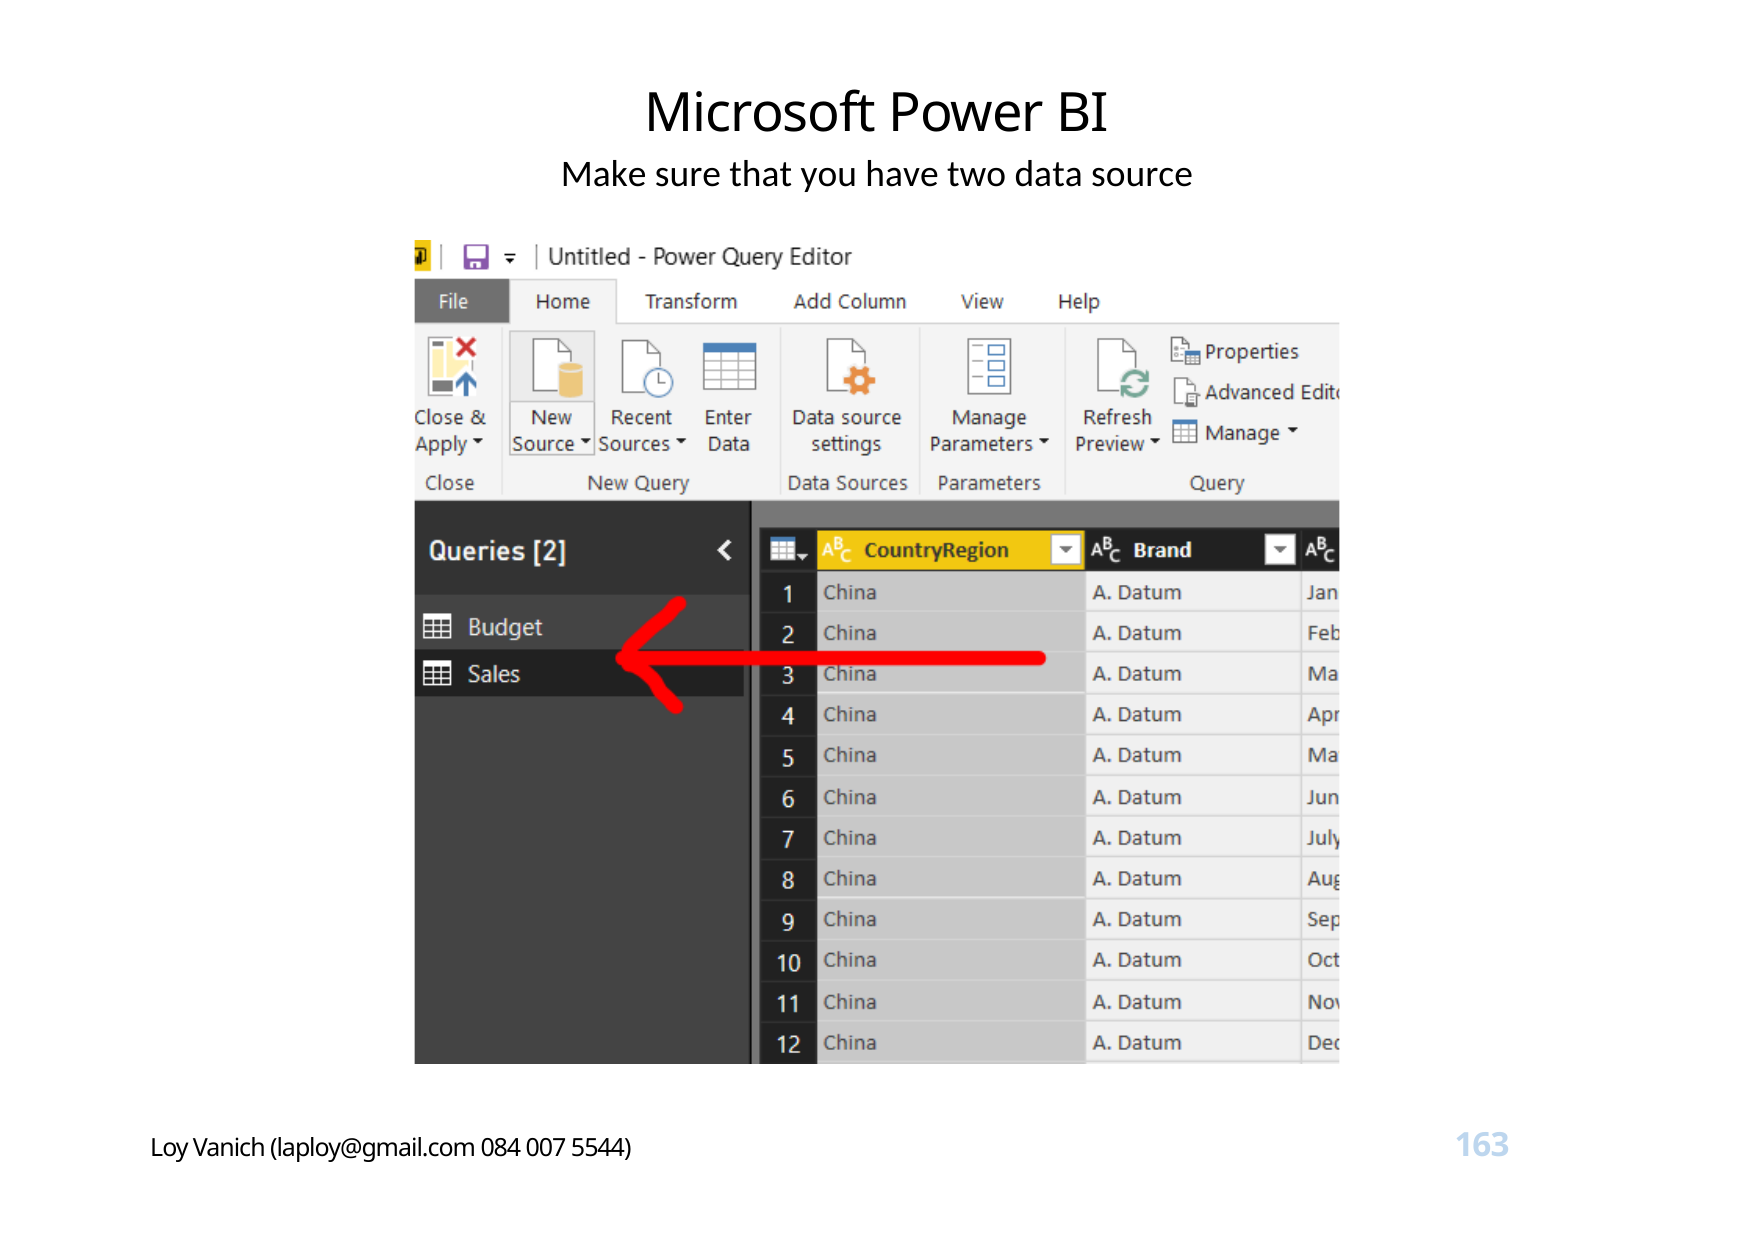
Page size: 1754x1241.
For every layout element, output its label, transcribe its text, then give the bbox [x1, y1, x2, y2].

text Make sure that you have two data source [150, 150, 1604, 196]
picture [414, 240, 1340, 1064]
